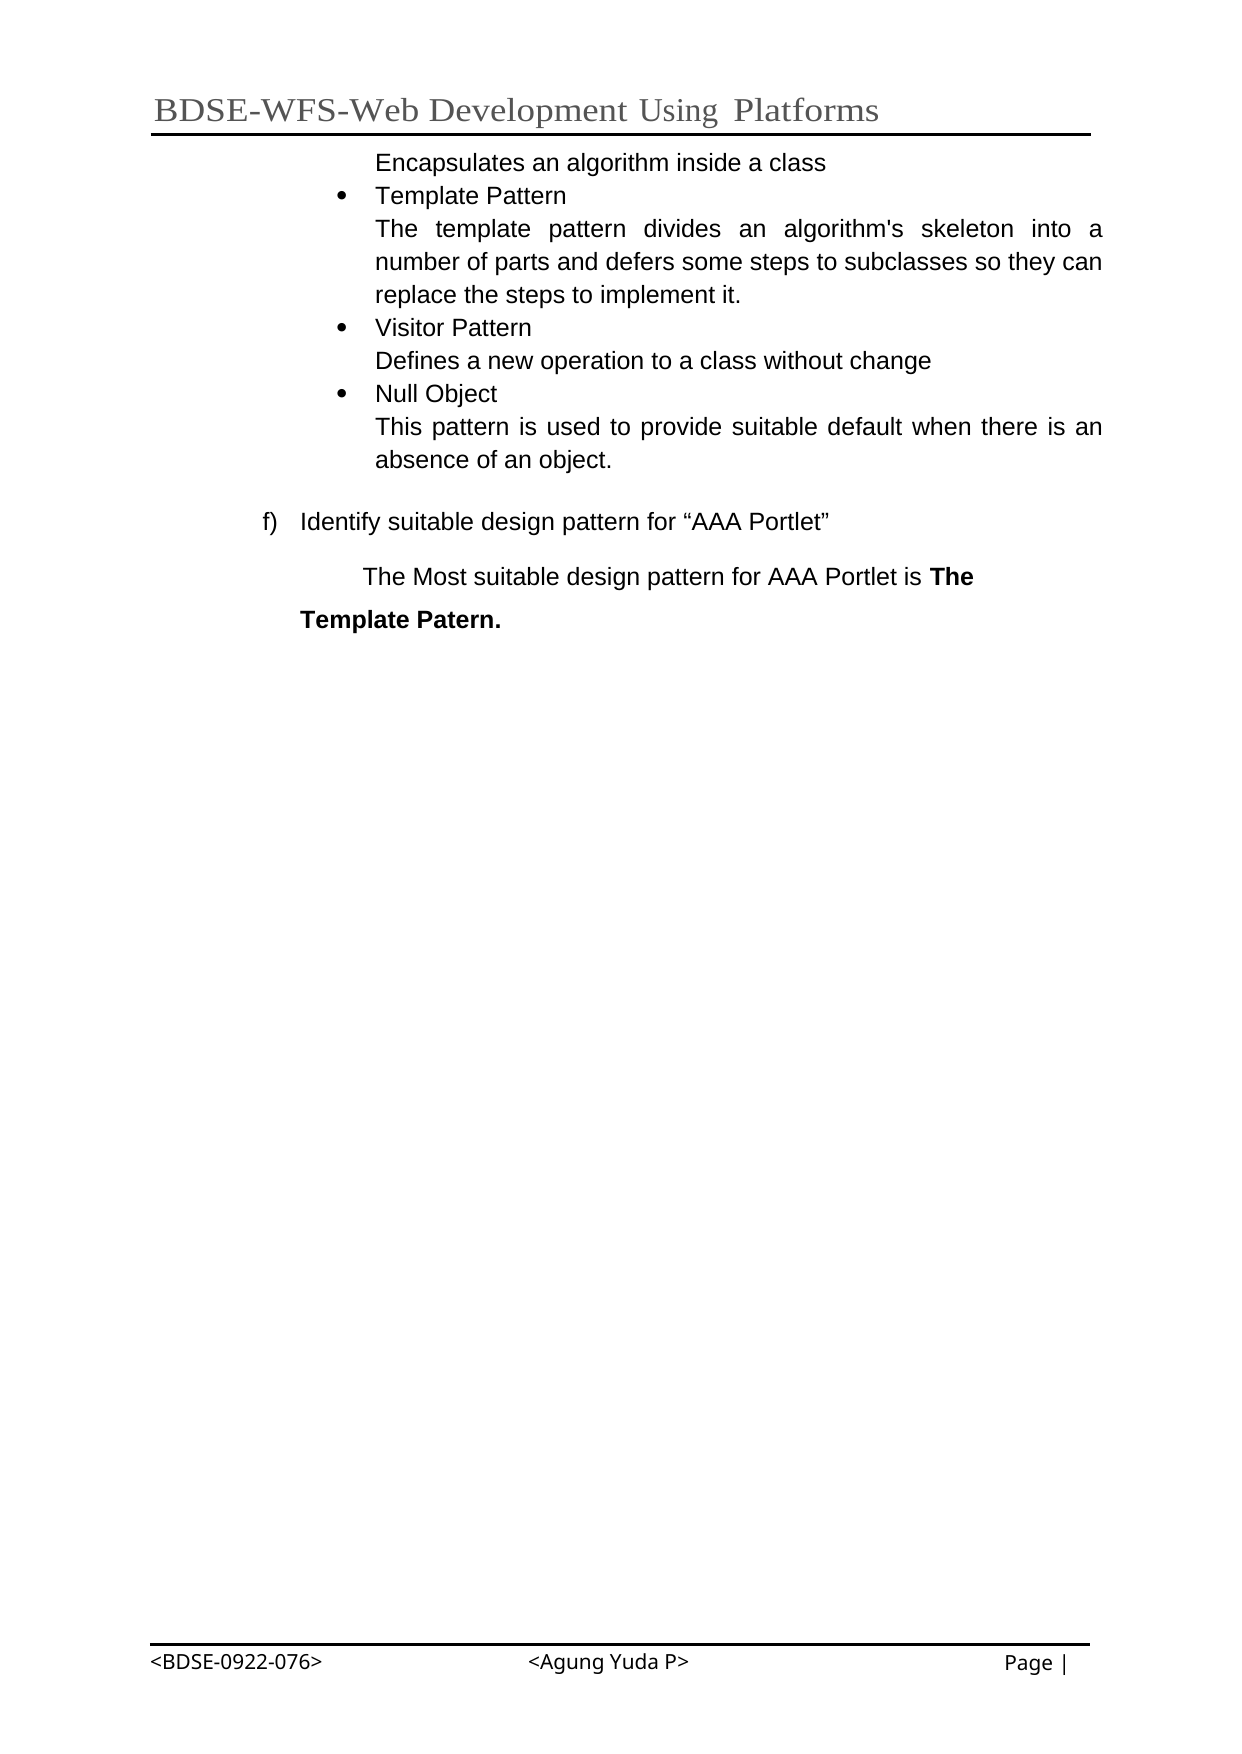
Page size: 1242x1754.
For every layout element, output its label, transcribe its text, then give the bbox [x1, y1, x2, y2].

list The template pattern divides an algorithm's skeleton into a number of parts and defers some steps to subclasses so they can replace the steps to implement it. [375, 214, 1104, 309]
list This pattern is used to provide suitable default when there is an absence of an object. [375, 412, 1104, 474]
list Template Pattern [337, 181, 1104, 209]
list Defines a new operation to a class without change [375, 346, 1104, 375]
list Encapsulates an algorithm inside a class [375, 148, 1104, 176]
list The Most suitable design pattern for AAA Portlet is The Template Patern. [300, 562, 1059, 633]
list Visitor Pattern [337, 313, 1104, 342]
text f) Identify suitable design pattern for “AAA Portlet” [262, 507, 1104, 536]
list Null Object [337, 379, 1104, 408]
